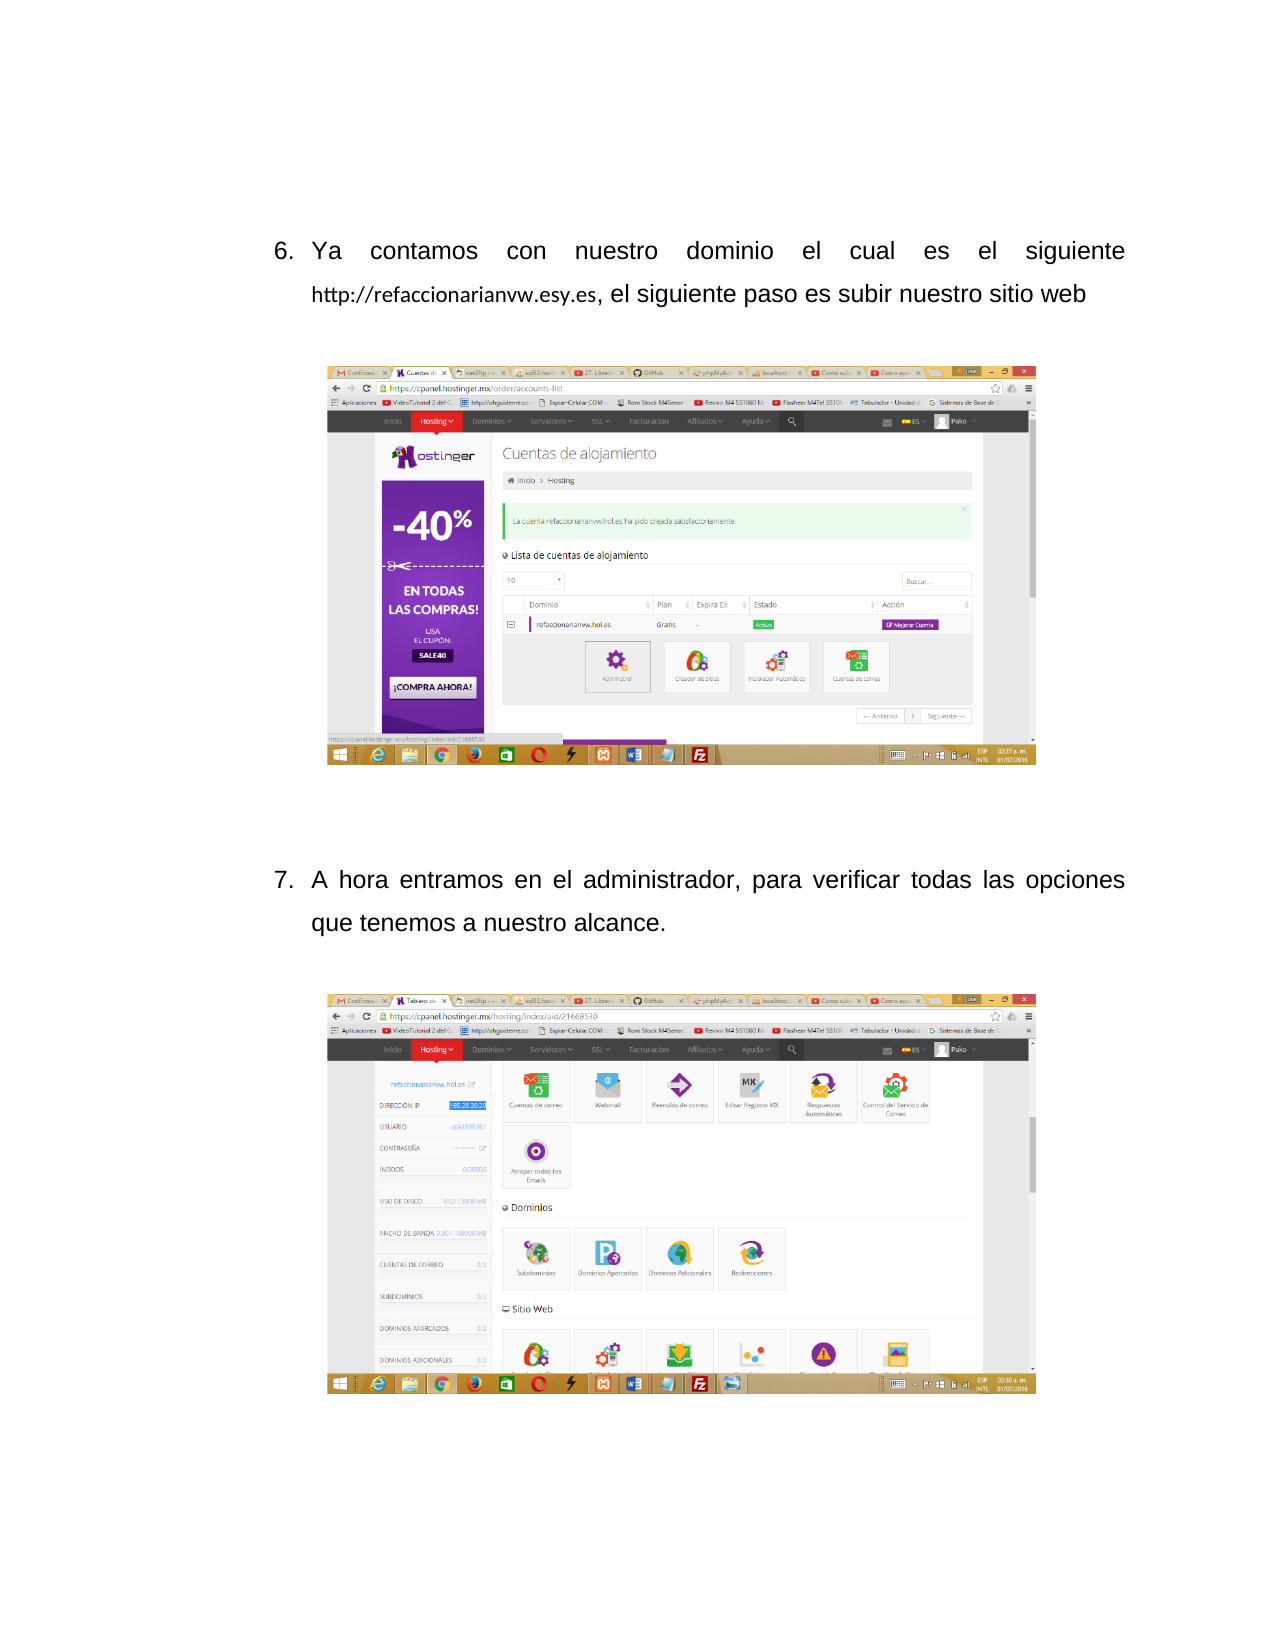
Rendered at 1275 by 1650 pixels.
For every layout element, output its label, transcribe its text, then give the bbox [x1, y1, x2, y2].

list A hora entramos en el administrador, para verificar todas las opciones que tenemos a nuestro alcance. [274, 865, 1127, 937]
list Ya contamos con nuestro dominio el cual es el siguiente http://refaccionarianvw.esy.es, el siguiente paso es subir nuestro sitio web [274, 236, 1127, 308]
picture [327, 366, 1037, 765]
picture [327, 994, 1037, 1394]
